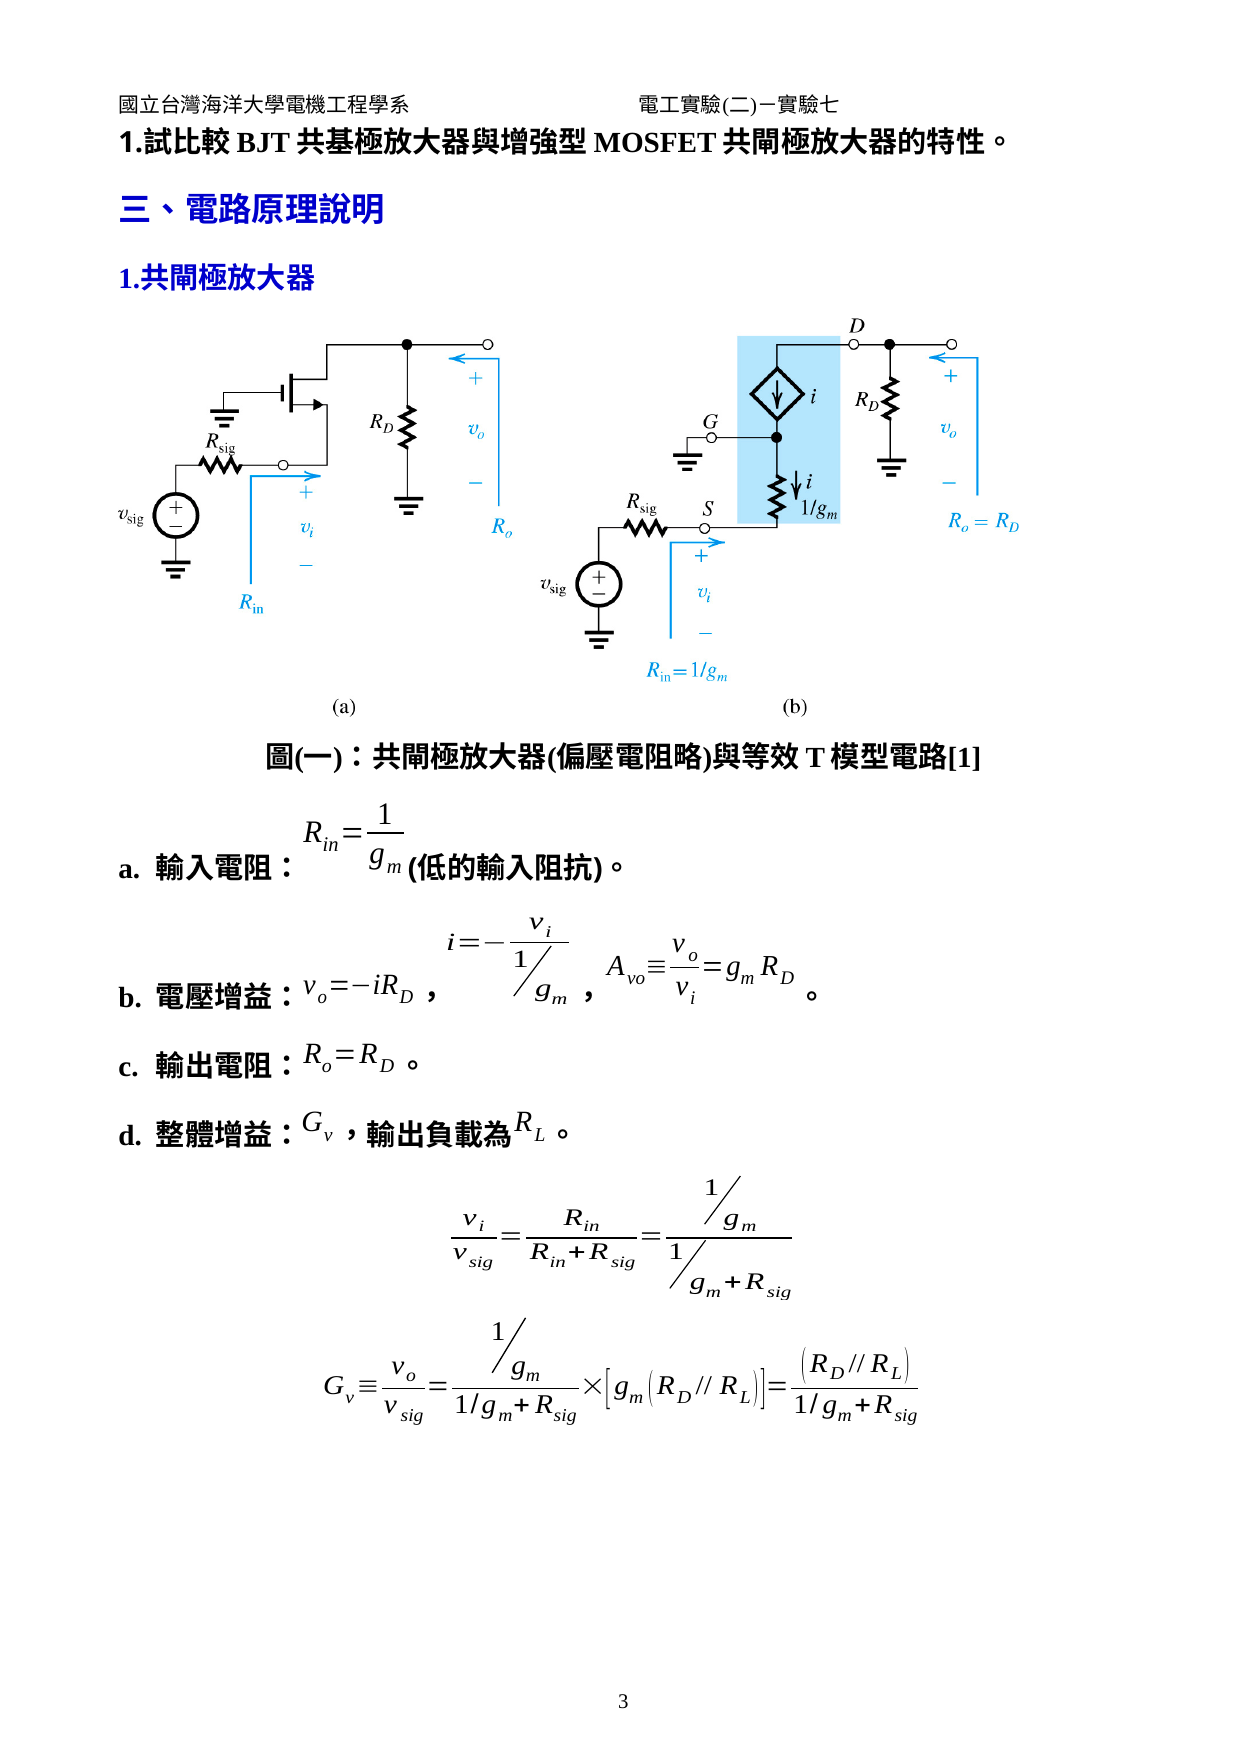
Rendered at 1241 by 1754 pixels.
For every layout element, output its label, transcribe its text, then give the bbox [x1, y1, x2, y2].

text 1.試比較BJT共基極放大器與增強型MOSFET共閘極放大器的特性。 [118, 119, 1128, 161]
list 整體增益：，輸出負載為。 [118, 1106, 1128, 1153]
text 圖(一)：共閘極放大器(偏壓電阻略)與等效T模型電路[1] [118, 733, 1128, 776]
text 三、電路原理說明 [118, 182, 1128, 231]
list 輸入電阻：(低的輸入阻抗)。 [118, 797, 1128, 887]
text 1.共閘極放大器 [118, 255, 1128, 297]
picture [118, 318, 1019, 717]
list 電壓增益：，，。 [118, 908, 1128, 1016]
list 輸出電阻：。 [118, 1037, 1128, 1085]
